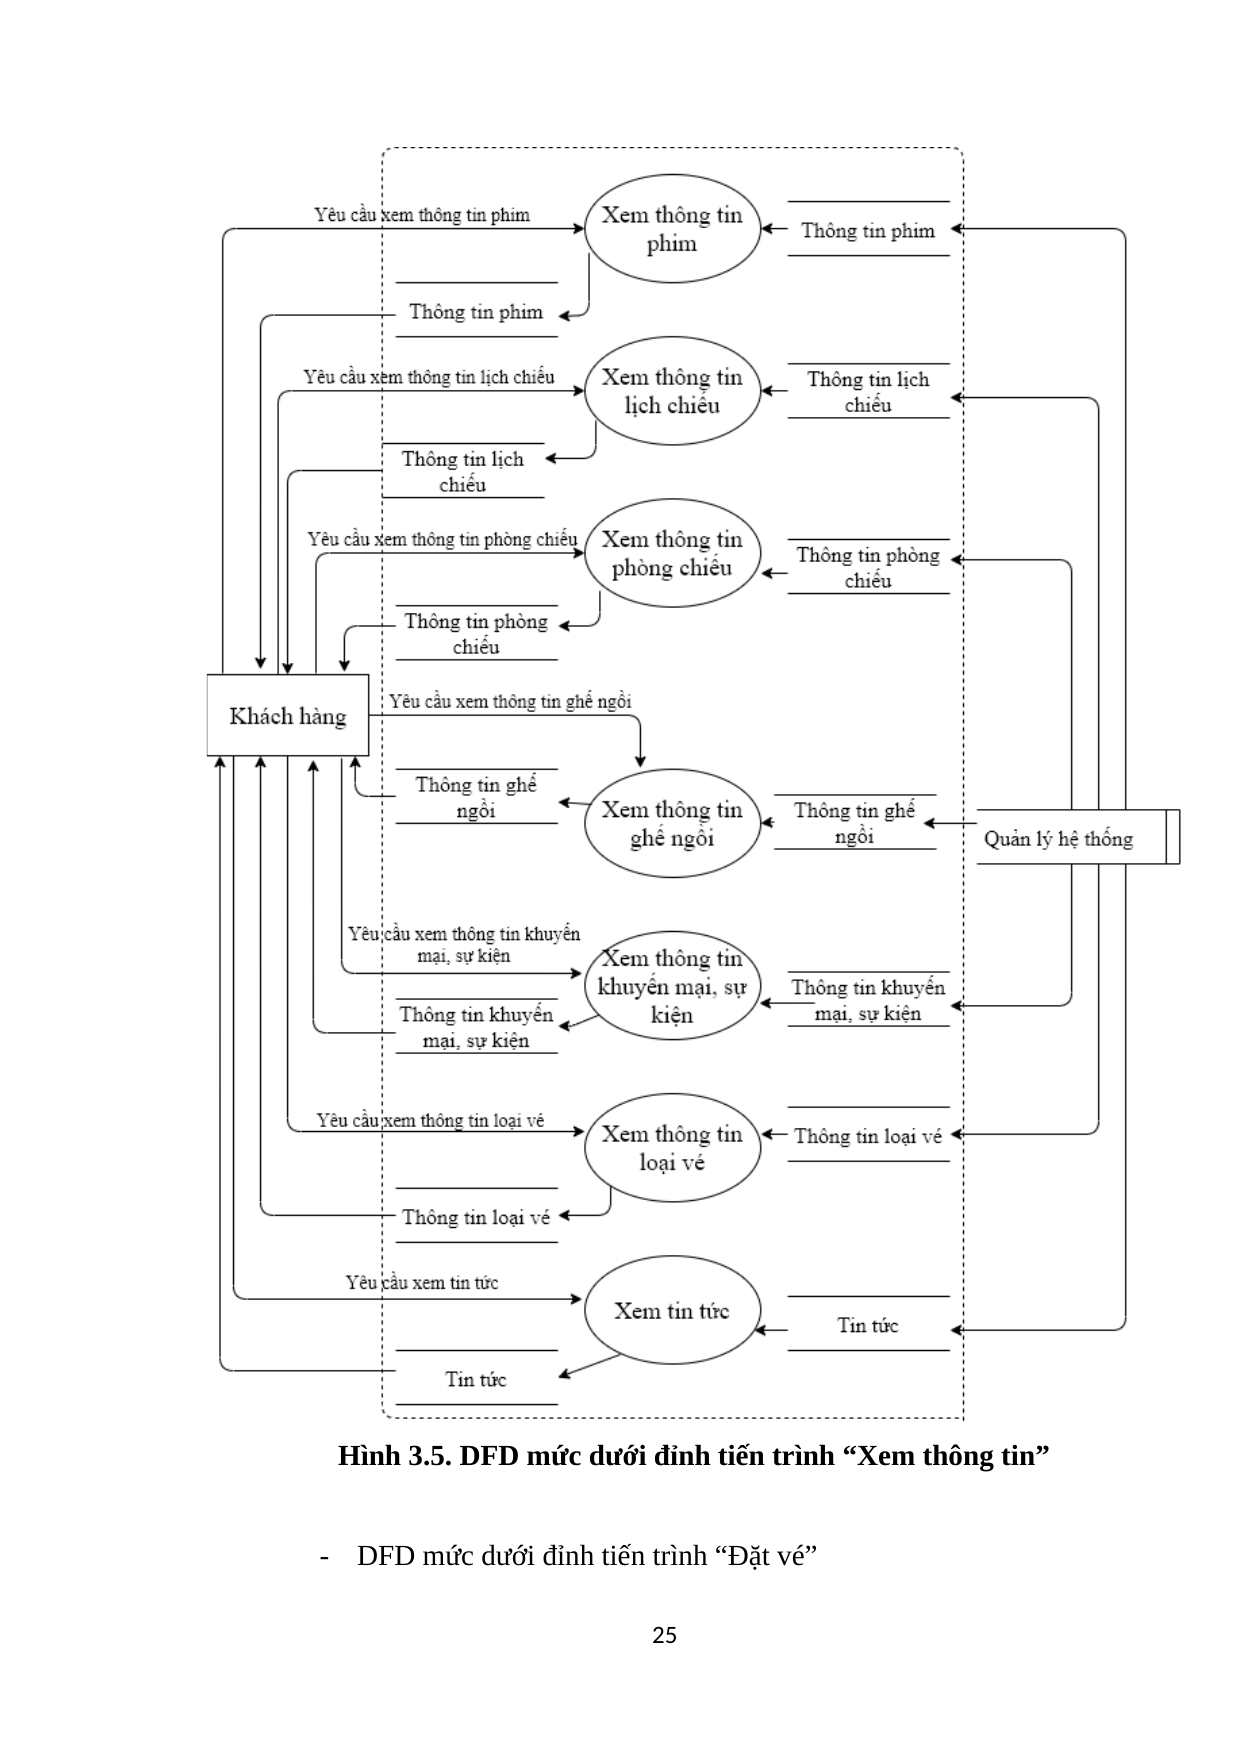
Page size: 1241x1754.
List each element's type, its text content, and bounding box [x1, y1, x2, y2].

list Hình 3.5. DFD mức dưới đỉnh tiến trình “Xem thông tin” [266, 1438, 1122, 1471]
list DFD mức dưới đỉnh tiến trình “Đặt vé” [319, 1538, 1122, 1572]
picture [206, 147, 1182, 1423]
